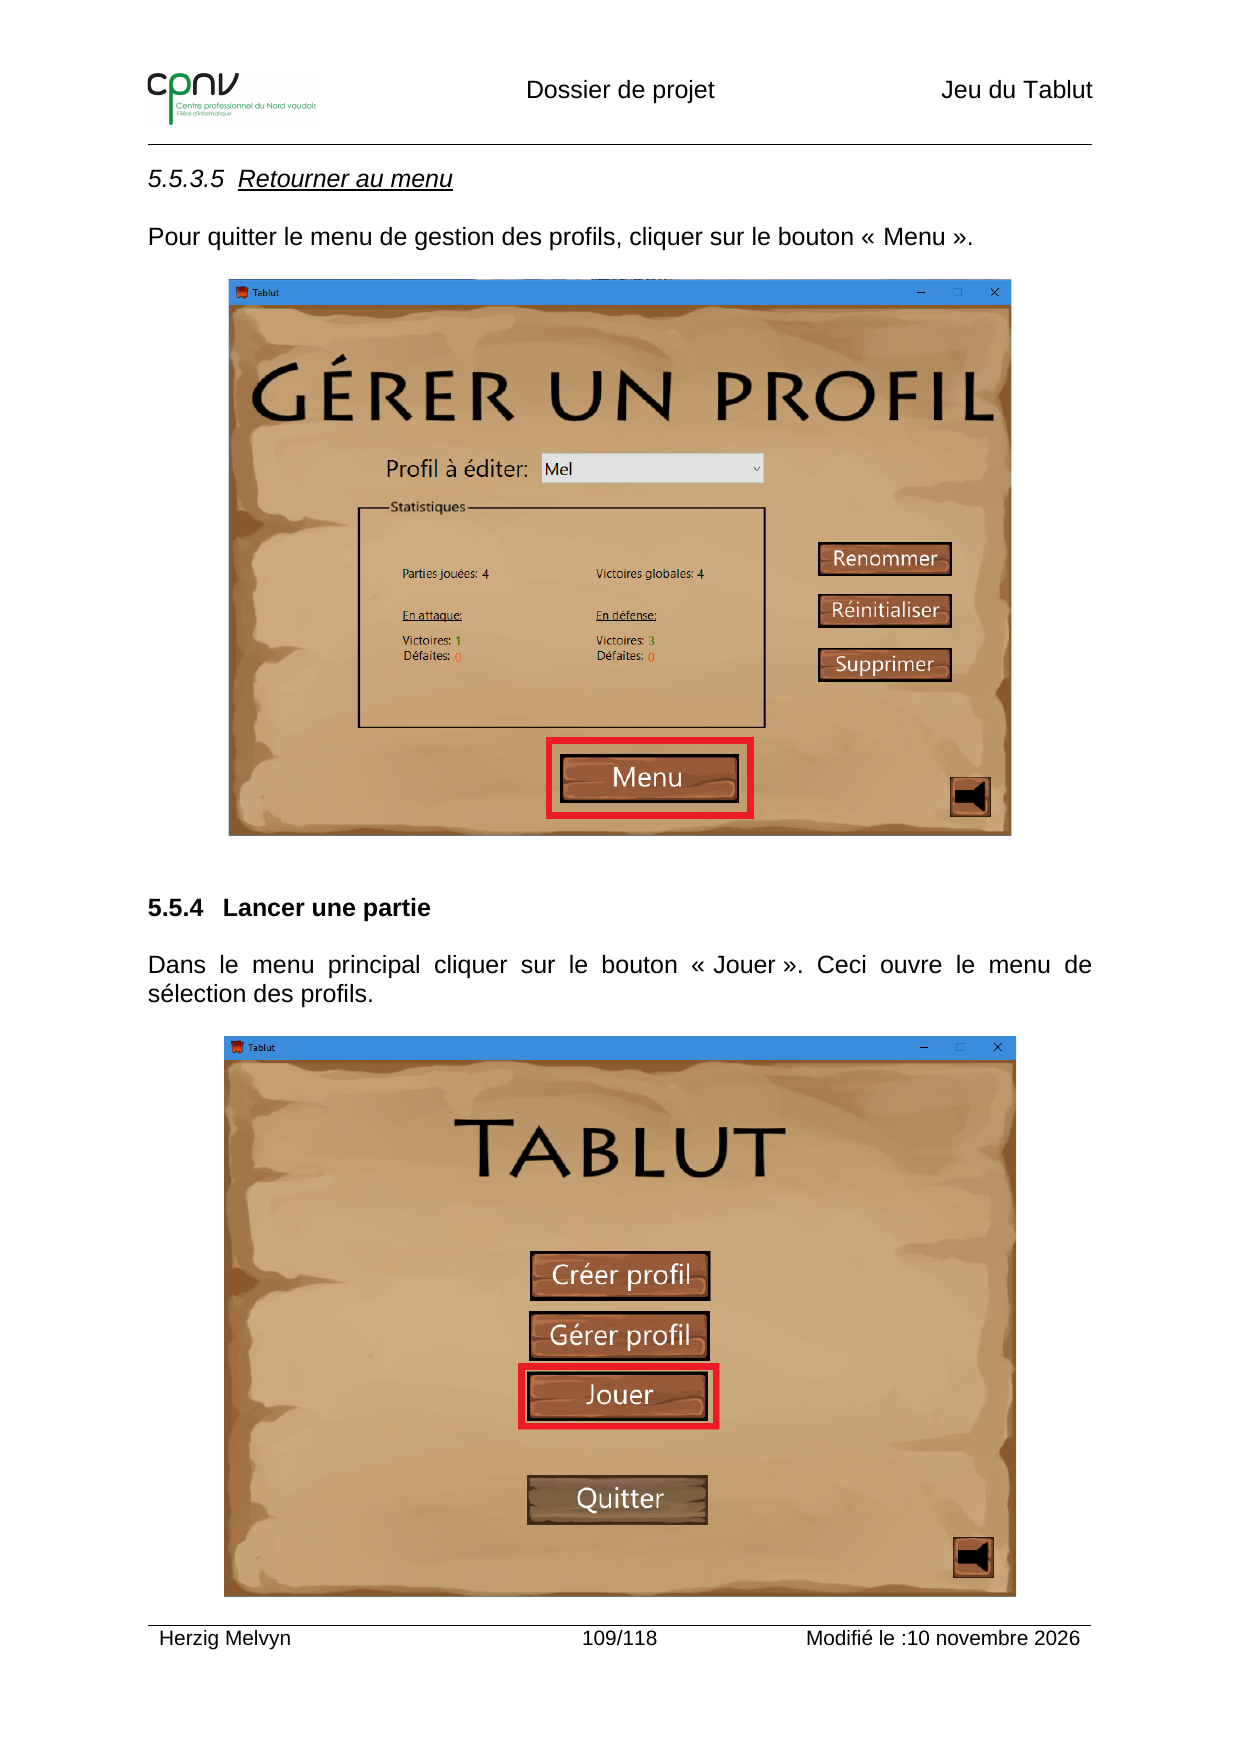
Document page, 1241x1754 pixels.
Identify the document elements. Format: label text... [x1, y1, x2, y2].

picture [228, 279, 1012, 836]
picture [224, 1036, 1017, 1597]
text Pour quitter le menu de gestion des profils, cliquer sur le bouton « Menu ». [148, 222, 1092, 251]
picture [147, 73, 316, 125]
text Dans le menu principal cliquer sur le bouton « Jouer ». Ceci ouvre le menu de sélection des profils. [148, 950, 1092, 1008]
subtitle Retourner au menu [148, 164, 1092, 193]
subtitle Lancer une partie [148, 893, 1092, 922]
